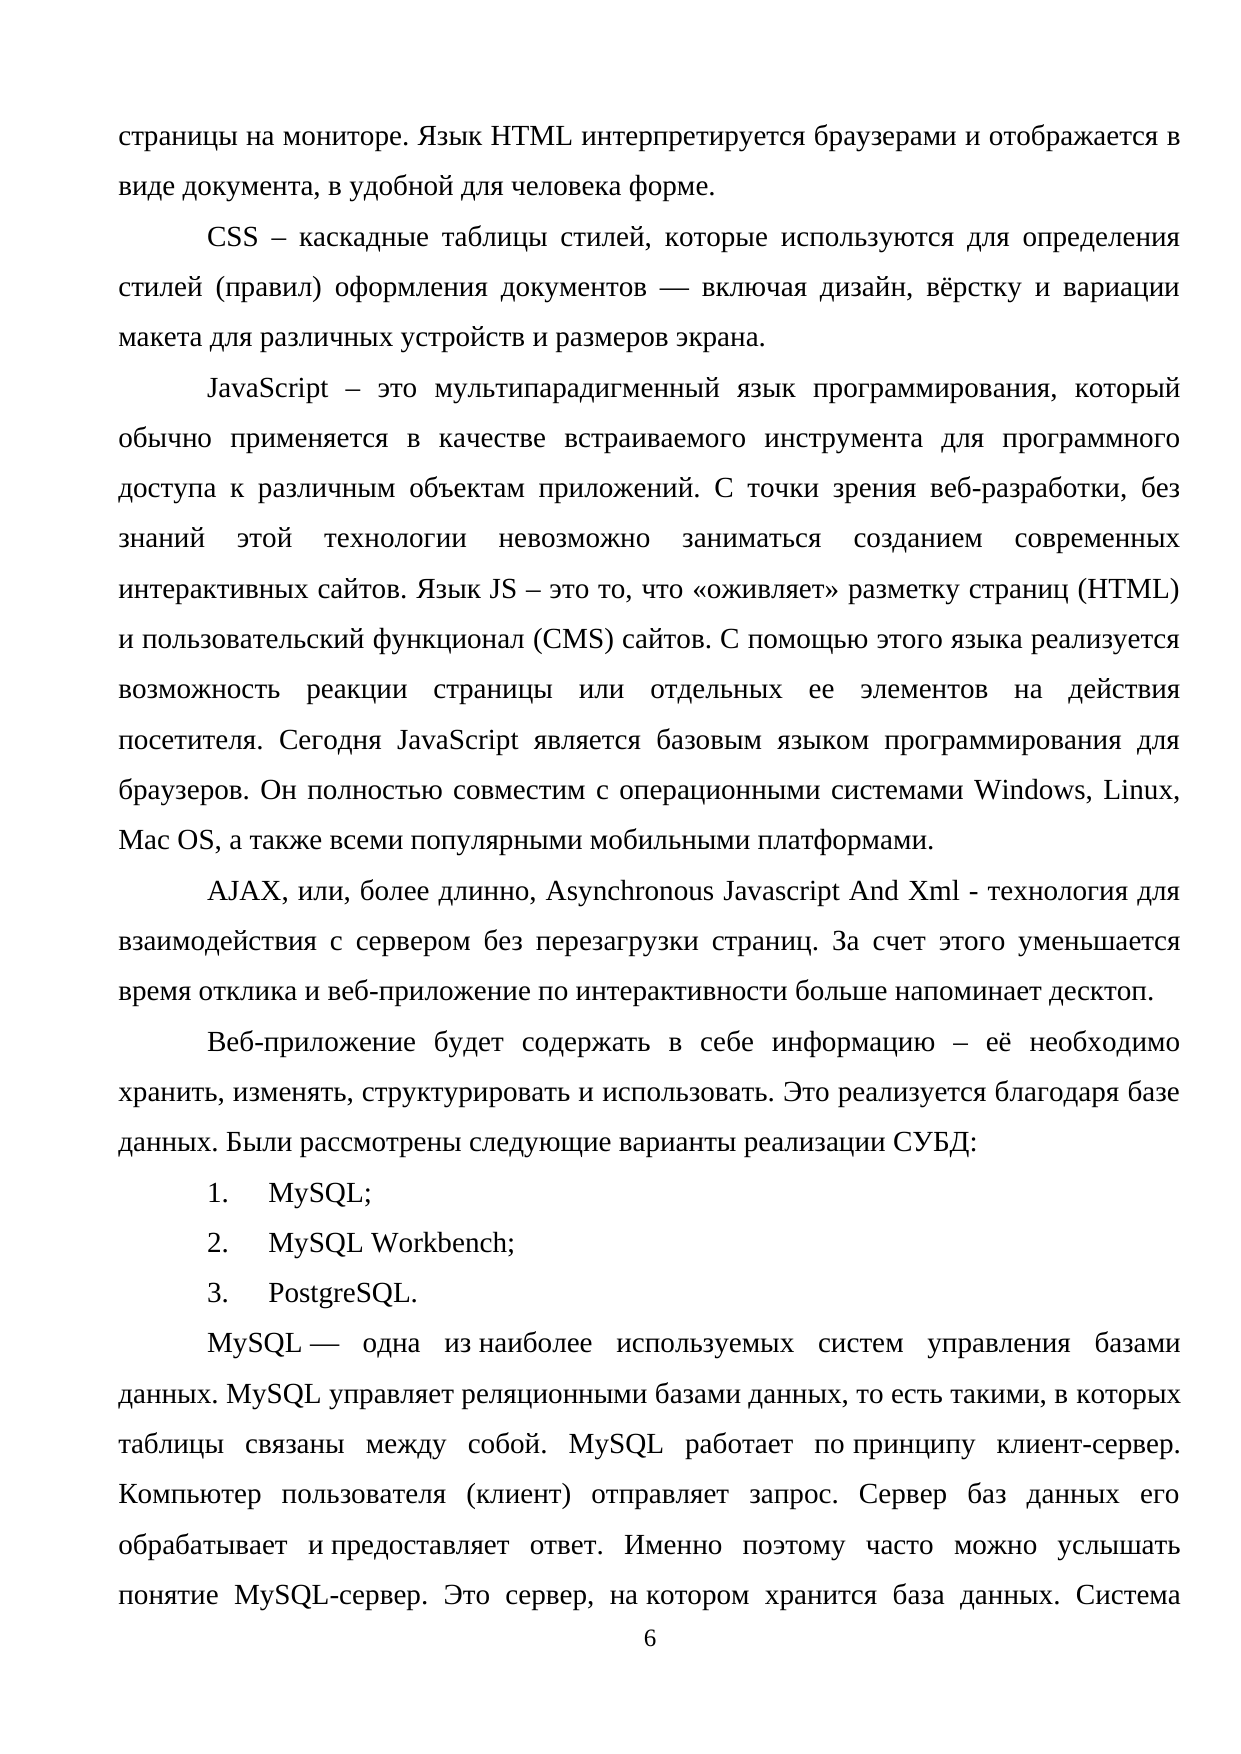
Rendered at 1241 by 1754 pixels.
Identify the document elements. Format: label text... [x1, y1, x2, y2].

text 2. MySQL Workbench; [118, 1225, 1181, 1258]
text CSS – каскадные таблицы стилей, которые используются для определения стилей (правил) оформления документов — включая дизайн, вёрстку и вариации макета для различных устройств и размеров экрана. [118, 219, 1181, 353]
text 3. PostgreSQL. [118, 1275, 1181, 1309]
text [118, 1326, 1181, 1611]
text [118, 118, 1181, 202]
text 1. MySQL; [118, 1175, 1181, 1208]
text Веб-приложение будет содержать в себе информацию – её необходимо хранить, изменять, структурировать и использовать. Это реализуется благодаря базе данных. Были рассмотрены следующие варианты реализации СУБД: [118, 1024, 1181, 1158]
text AJAX, или, более длинно, Asynchronous Javascript And Xml - технология для взаимодействия с сервером без перезагрузки страниц. За счет этого уменьшается время отклика и веб-приложение по интерактивности больше напоминает десктоп. [118, 873, 1181, 1007]
text JavaScript – это мультипарадигменный язык программирования, который обычно применяется в качестве встраиваемого инструмента для программного доступа к различным объектам приложений. С точки зрения веб-разработки, без знаний этой технологии невозможно заниматься созданием современных интерактивных сайтов. Язык JS – это то, что «оживляет» разметку страниц (HTML) и пользовательский функционал (CMS) сайтов. С помощью этого языка реализуется возможность реакции страницы или отдельных ее элементов на действия посетителя. Сегодня JavaScript является базовым языком программирования для браузеров. Он полностью совместим с операционными системами Windows, Linux, Mac OS, а также всеми популярными мобильными платформами. [118, 370, 1181, 856]
